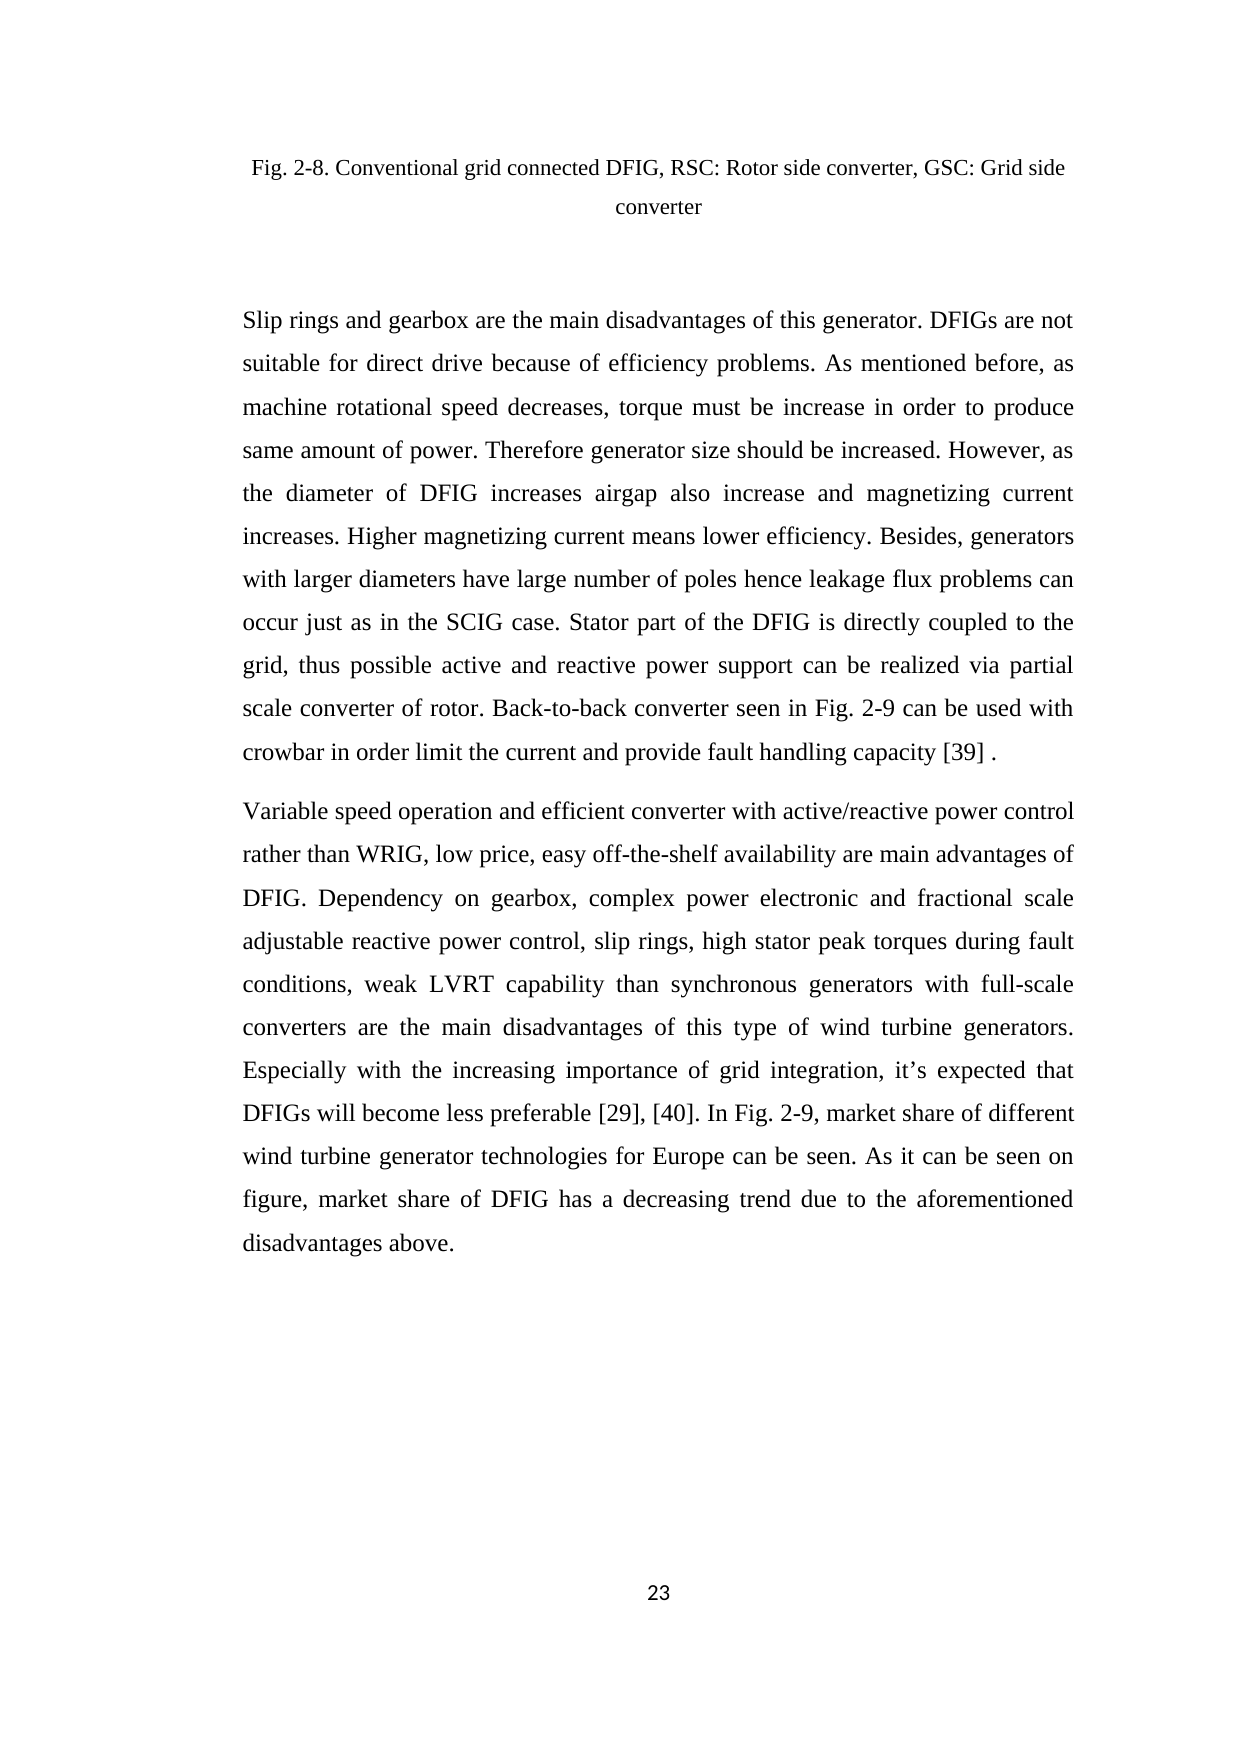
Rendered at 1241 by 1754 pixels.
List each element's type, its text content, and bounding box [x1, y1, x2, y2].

text Fig. 2-8. Conventional grid connected DFIG, RSC: Rotor side converter, GSC: Grid side converter [242, 153, 1075, 219]
text Variable speed operation and efficient converter with active/reactive power control rather than WRIG, low price, easy off-the-shelf availability are main advantages of DFIG. Dependency on gearbox, complex power electronic and fractional scale adjustable reactive power control, slip rings, high stator peak torques during fault conditions, weak LVRT capability than synchronous generators with full-scale converters are the main disadvantages of this type of wind turbine generators. Especially with the increasing importance of grid integration, it’s expected that DFIGs will become less preferable [29], [40]. In Fig. 2-9, market share of different wind turbine generator technologies for Europe can be seen. As it can be seen on figure, market share of DFIG has a decreasing trend due to the aforementioned disadvantages above. [242, 796, 1075, 1256]
text Slip rings and gearbox are the main disadvantages of this generator. DFIGs are not suitable for direct drive because of efficiency problems. As mentioned before, as machine rotational speed decreases, torque must be increase in order to produce same amount of power. Therefore generator size should be increased. However, as the diameter of DFIG increases airgap also increase and magnetizing current increases. Higher magnetizing current means lower efficiency. Besides, generators with larger diameters have large number of poles hence leakage flux problems can occur just as in the SCIG case. Stator part of the DFIG is directly coupled to the grid, thus possible active and reactive power support can be realized via partial scale converter of rotor. Back-to-back converter seen in Fig. 2-9 can be used with crowbar in order limit the current and provide fault handling capacity [39] . [242, 305, 1075, 765]
